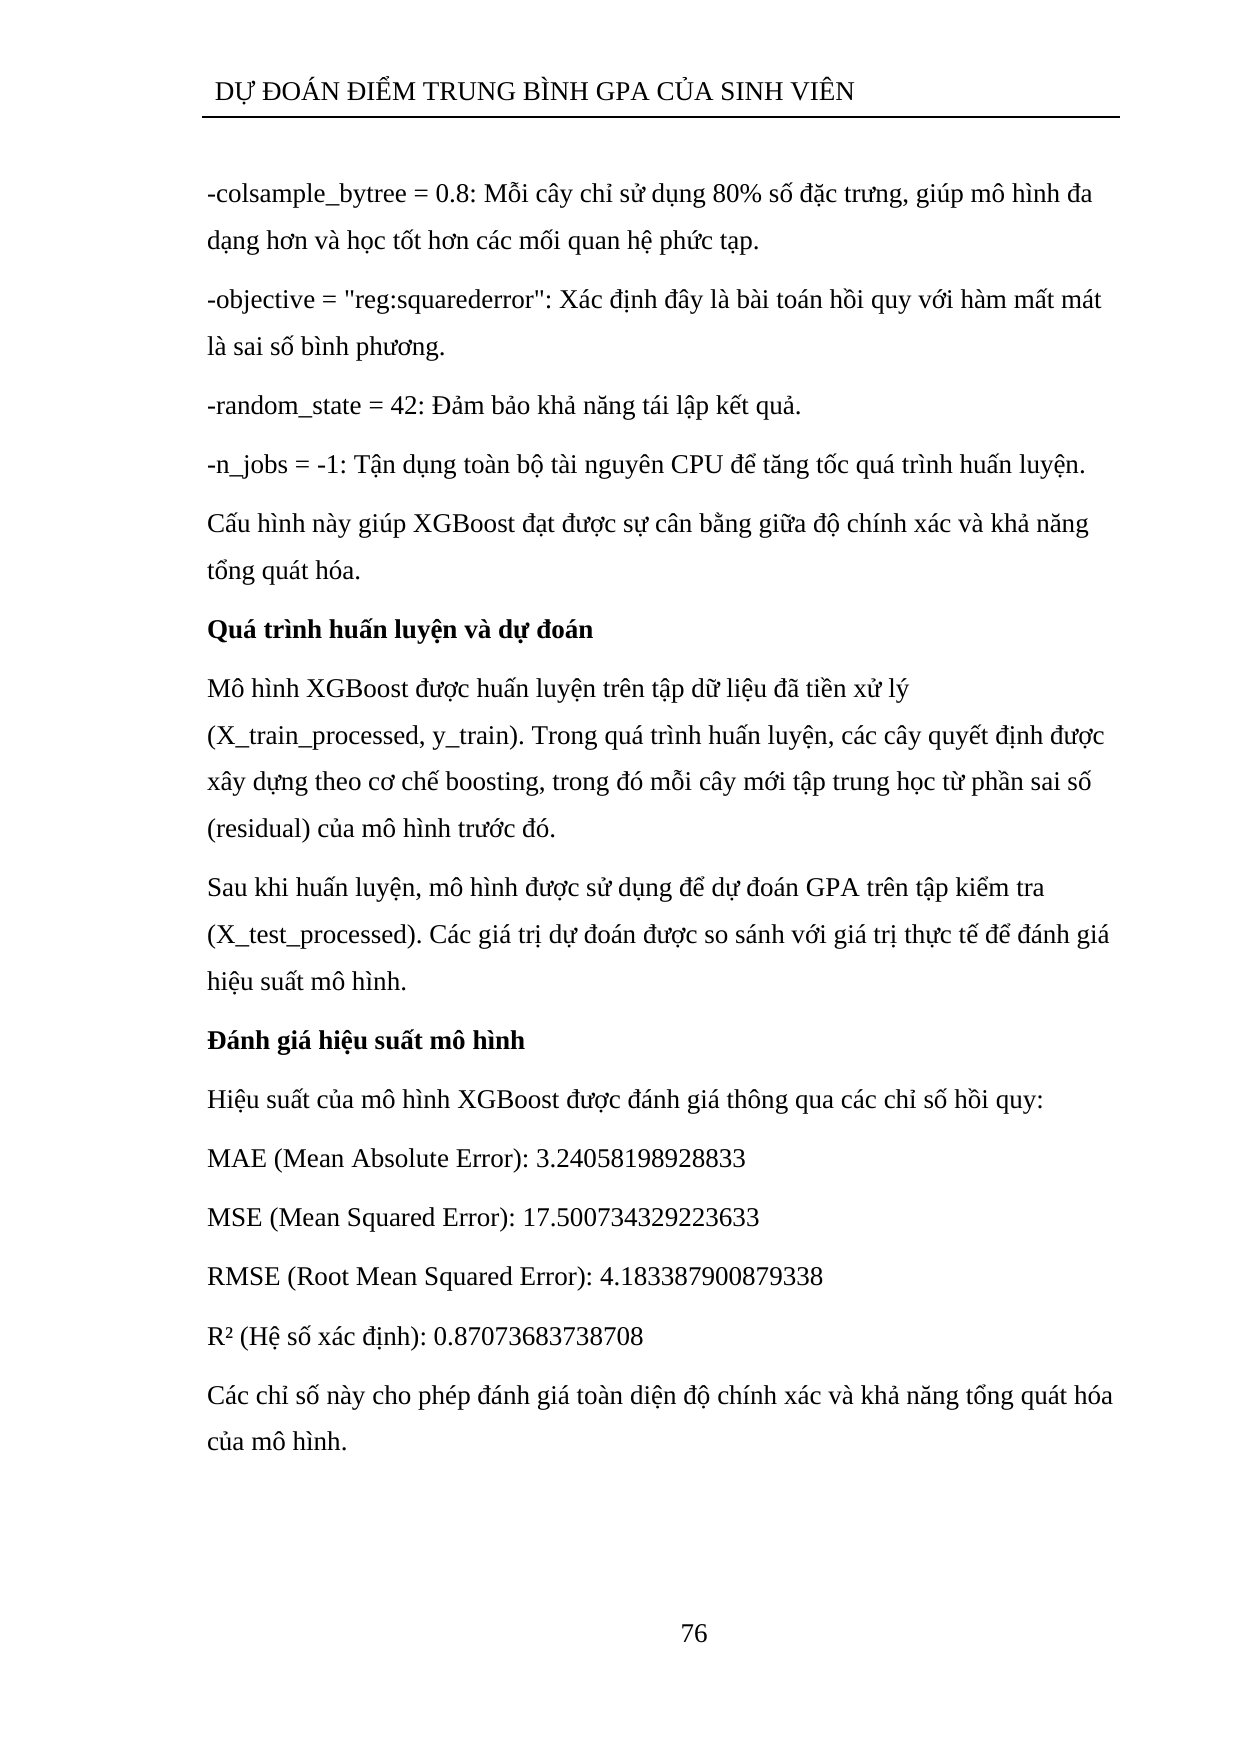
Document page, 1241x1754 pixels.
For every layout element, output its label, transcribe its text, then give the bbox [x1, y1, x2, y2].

text MSE (Mean Squared Error): 17.500734329223633 [207, 1201, 1122, 1232]
text -n_jobs = -1: Tận dụng toàn bộ tài nguyên CPU để tăng tốc quá trình huấn luyện. [207, 448, 1122, 479]
text Các chỉ số này cho phép đánh giá toàn diện độ chính xác và khả năng tổng quát hóa của mô hình. [207, 1379, 1122, 1457]
text -objective = "reg:squarederror": Xác định đây là bài toán hồi quy với hàm mất mát là sai số bình phương. [207, 283, 1122, 361]
text -colsample_bytree = 0.8: Mỗi cây chỉ sử dụng 80% số đặc trưng, giúp mô hình đa dạng hơn và học tốt hơn các mối quan hệ phức tạp. [207, 177, 1122, 255]
text R² (Hệ số xác định): 0.87073683738708 [207, 1320, 1122, 1351]
text Quá trình huấn luyện và dự đoán [207, 613, 1122, 644]
text Sau khi huấn luyện, mô hình được sử dụng để dự đoán GPA trên tập kiểm tra (X_test_processed). Các giá trị dự đoán được so sánh với giá trị thực tế để đánh giá hiệu suất mô hình. [207, 871, 1122, 996]
text Đánh giá hiệu suất mô hình [207, 1024, 1122, 1055]
text Cấu hình này giúp XGBoost đạt được sự cân bằng giữa độ chính xác và khả năng tổng quát hóa. [207, 507, 1122, 585]
text -random_state = 42: Đảm bảo khả năng tái lập kết quả. [207, 389, 1122, 420]
text Hiệu suất của mô hình XGBoost được đánh giá thông qua các chỉ số hồi quy: [207, 1083, 1122, 1114]
text Mô hình XGBoost được huấn luyện trên tập dữ liệu đã tiền xử lý (X_train_processed, y_train). Trong quá trình huấn luyện, các cây quyết định được xây dựng theo cơ chế boosting, trong đó mỗi cây mới tập trung học từ phần sai số (residual) của mô hình trước đó. [207, 672, 1122, 843]
text RMSE (Root Mean Squared Error): 4.183387900879338 [207, 1261, 1122, 1292]
text MAE (Mean Absolute Error): 3.24058198928833 [207, 1142, 1122, 1173]
